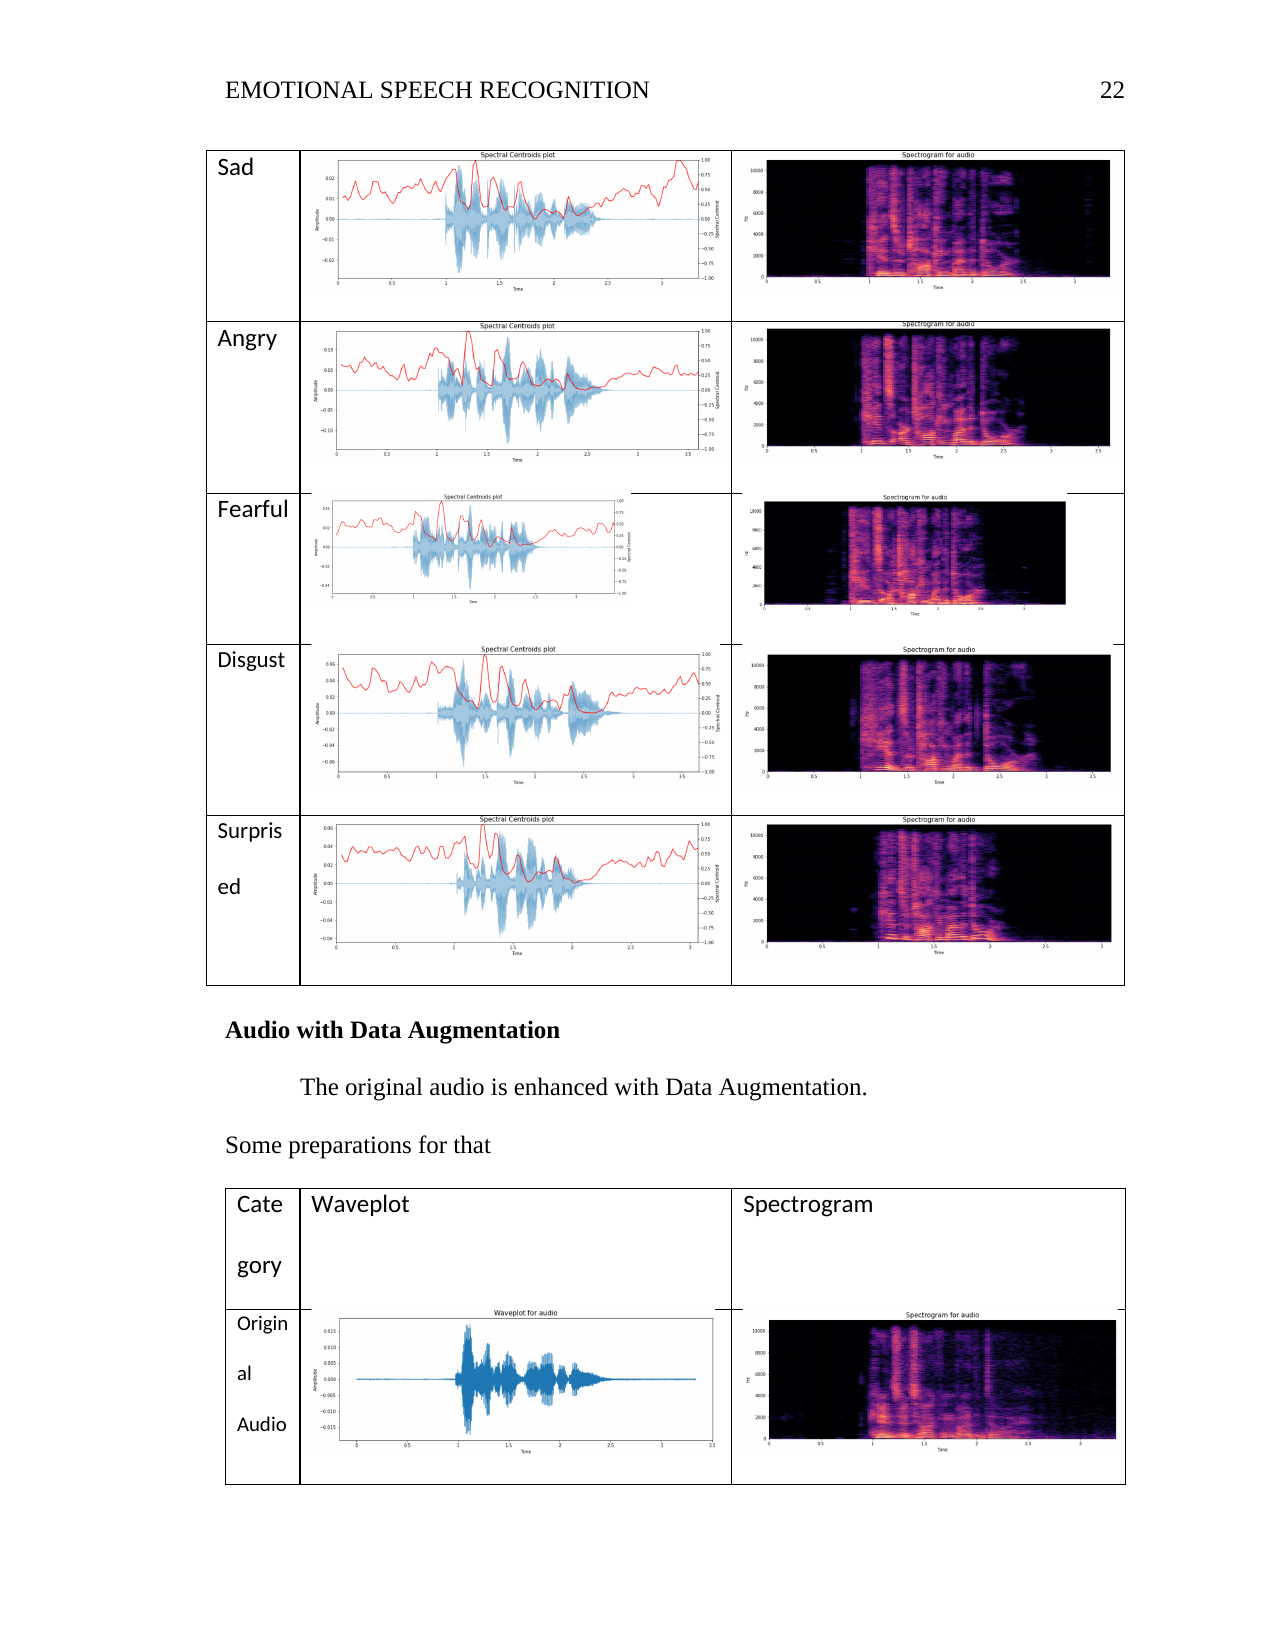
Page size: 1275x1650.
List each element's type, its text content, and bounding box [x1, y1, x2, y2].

picture [742, 151, 1114, 290]
table_cell Fearful [207, 494, 299, 644]
table_cell [732, 1310, 1125, 1484]
table_cell [301, 816, 731, 985]
table_header Category [226, 1189, 299, 1309]
table_cell [301, 645, 731, 815]
table_cell Sad [207, 151, 299, 321]
picture [311, 151, 721, 293]
text The original audio is enhanced with Data Augmentation. [225, 1072, 1125, 1101]
picture [742, 322, 1114, 460]
table_cell [732, 816, 1124, 985]
table_cell Surprised [207, 816, 299, 985]
picture [311, 493, 632, 606]
table_header Spectrogram [732, 1189, 1125, 1309]
subtitle Audio with Data Augmentation [225, 1015, 1125, 1044]
table_cell Disgust [207, 645, 299, 815]
table_cell [301, 494, 731, 644]
picture [311, 816, 721, 957]
table_cell [732, 494, 1124, 644]
table_cell Original Audio [226, 1310, 299, 1484]
picture [311, 322, 721, 464]
picture [743, 1309, 1118, 1454]
table_cell [732, 645, 1124, 815]
picture [311, 644, 721, 785]
table_cell Angry [207, 322, 299, 493]
picture [742, 493, 1068, 616]
table_header Waveplot [301, 1189, 731, 1309]
picture [311, 1309, 716, 1456]
text Some preparations for that [225, 1130, 1125, 1159]
table_cell [732, 151, 1124, 321]
table_cell [732, 322, 1124, 493]
table_cell [301, 1310, 731, 1484]
picture [742, 816, 1114, 955]
table_cell [301, 322, 731, 493]
table_cell [301, 151, 731, 321]
picture [742, 644, 1114, 787]
